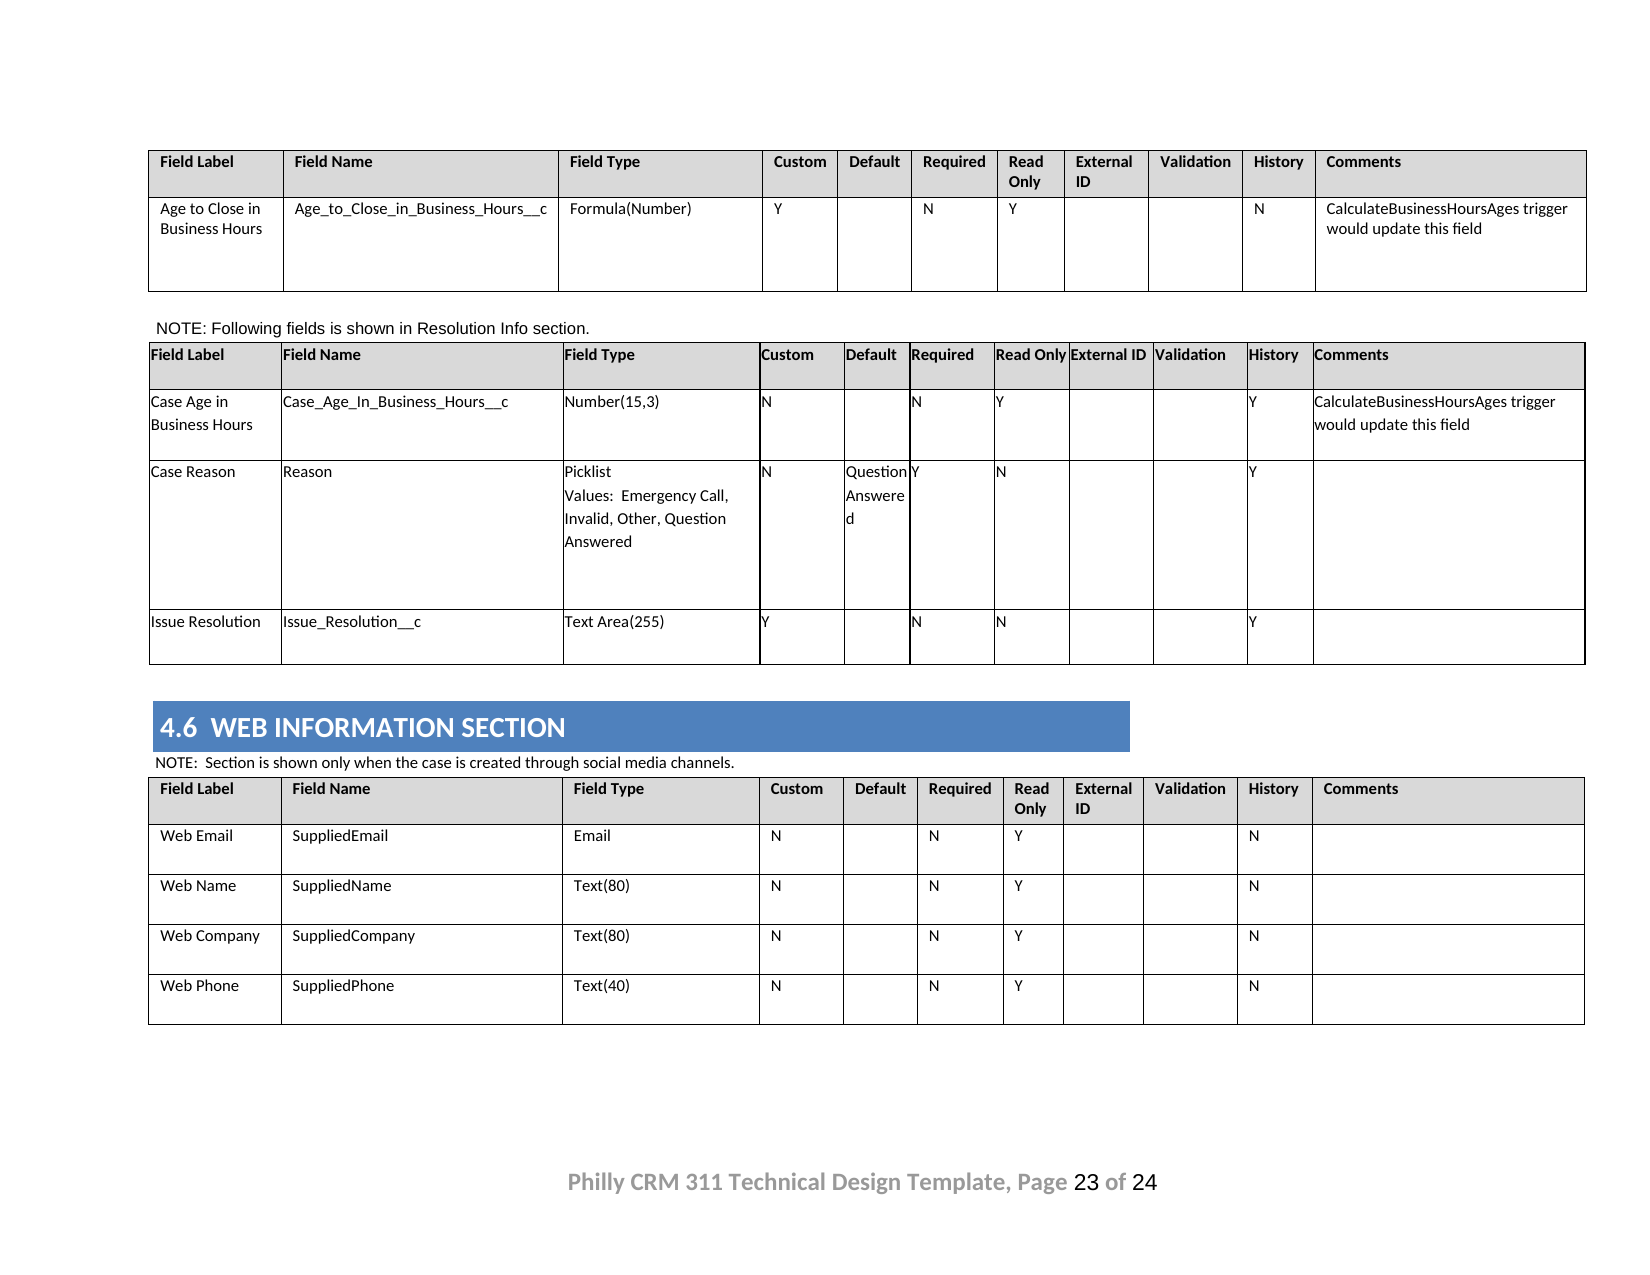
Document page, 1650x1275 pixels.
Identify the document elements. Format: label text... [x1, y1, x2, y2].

table_cell [1065, 198, 1148, 244]
table_cell [844, 925, 917, 974]
table_cell CalculateBusinessHoursAges trigger would update this field [1316, 198, 1586, 244]
table_header Field Label [150, 343, 281, 389]
table_cell Text(80) [563, 875, 759, 924]
table_cell N [995, 610, 1069, 664]
table_cell [845, 390, 909, 459]
table_cell [1313, 825, 1584, 874]
table_cell [1316, 244, 1586, 291]
table_cell [1065, 244, 1148, 291]
table_cell [1064, 925, 1143, 974]
text NOTE: Section is shown only when the case is created through social media channels. [150, 752, 1575, 773]
table_cell Web Email [149, 825, 281, 874]
table_cell [838, 198, 911, 244]
table_cell N [918, 825, 1003, 874]
table_cell Text(40) [563, 975, 759, 1024]
table_header Validation [1154, 343, 1247, 389]
table_cell Y [761, 610, 844, 664]
table_cell [1149, 198, 1242, 244]
table_cell [1144, 875, 1237, 924]
table_cell [1144, 825, 1237, 874]
table_cell Text Area(255) [564, 610, 759, 664]
table_header Validation [1149, 151, 1242, 197]
table_cell [1149, 244, 1242, 291]
table_cell Y [1004, 825, 1063, 874]
table_cell Y [1248, 390, 1313, 459]
table_cell [845, 610, 909, 664]
table_cell Issue Resolution [150, 610, 281, 664]
table_header Default [845, 343, 909, 389]
table_cell [1144, 925, 1237, 974]
table_cell N [911, 610, 994, 664]
table_cell [912, 244, 997, 291]
table_header Default [838, 151, 911, 197]
table_cell [1144, 975, 1237, 1024]
table_cell [1313, 975, 1584, 1024]
table_cell [1064, 875, 1143, 924]
table_cell [1154, 461, 1247, 609]
table_cell [844, 975, 917, 1024]
table_cell N [918, 925, 1003, 974]
table_cell Y [911, 461, 994, 609]
table_header External ID [1070, 343, 1153, 389]
table_cell Web Company [149, 925, 281, 974]
table_cell N [760, 825, 843, 874]
table_cell Y [763, 198, 837, 244]
table_cell [1314, 461, 1584, 609]
table_header Field Name [284, 151, 558, 197]
table_cell [149, 244, 283, 291]
table_header Read Only [998, 151, 1064, 197]
table_cell Formula(Number) [559, 198, 762, 244]
table_cell [763, 244, 837, 291]
table_header Field Name [282, 343, 563, 389]
table_cell Issue_Resolution__c [282, 610, 563, 664]
table_header Validation [1144, 778, 1237, 824]
table_header Field Label [149, 778, 281, 824]
table_cell Y [1004, 975, 1063, 1024]
table_cell Case Reason [150, 461, 281, 609]
table_cell CalculateBusinessHoursAges trigger would update this field [1314, 390, 1584, 459]
table_header External ID [1064, 778, 1143, 824]
table_cell Text(80) [563, 925, 759, 974]
table_cell Y [1004, 875, 1063, 924]
table_cell [1314, 610, 1584, 664]
table_header Field Type [564, 343, 759, 389]
table_cell N [761, 390, 844, 459]
table_header External ID [1065, 151, 1148, 197]
table_cell N [911, 390, 994, 459]
table_cell [1070, 390, 1153, 459]
table_cell Age to Close in Business Hours [149, 198, 283, 244]
table_cell Number(15,3) [564, 390, 759, 459]
table_cell SuppliedName [282, 875, 562, 924]
table_cell [1070, 610, 1153, 664]
table_header Field Name [282, 778, 562, 824]
table_cell N [918, 975, 1003, 1024]
table_header Required [911, 343, 994, 389]
table_header Read Only [1004, 778, 1063, 824]
table_cell SuppliedCompany [282, 925, 562, 974]
table_cell Web Phone [149, 975, 281, 1024]
table_cell N [918, 875, 1003, 924]
table_cell N [1238, 925, 1312, 974]
table_header Custom [760, 778, 843, 824]
table_cell N [995, 461, 1069, 609]
table_cell [844, 825, 917, 874]
table_cell [284, 244, 558, 291]
table_cell Email [563, 825, 759, 874]
table_cell [1313, 875, 1584, 924]
table_cell Reason [282, 461, 563, 609]
table_cell N [912, 198, 997, 244]
table_cell SuppliedEmail [282, 825, 562, 874]
text NOTE: Following fields is shown in Resolution Info section. [150, 319, 1575, 338]
table_header Required [918, 778, 1003, 824]
table_cell Picklist Values: Emergency Call, Invalid, Other, Question Answered [564, 461, 759, 609]
table_cell N [1238, 825, 1312, 874]
table_header Custom [761, 343, 844, 389]
table_cell Question Answered [845, 461, 909, 609]
table_header Read Only [995, 343, 1069, 389]
table_cell Y [1248, 610, 1313, 664]
table_cell [1154, 610, 1247, 664]
table_cell Y [1248, 461, 1313, 609]
table_cell SuppliedPhone [282, 975, 562, 1024]
table_header Required [912, 151, 997, 197]
table_cell N [1238, 875, 1312, 924]
table_cell [1064, 975, 1143, 1024]
table_header 4.6 WEB INFORMATION SECTION [155, 703, 1128, 750]
table_header History [1238, 778, 1312, 824]
table_header History [1243, 151, 1315, 197]
table_cell N [760, 925, 843, 974]
table_cell Y [995, 390, 1069, 459]
table_cell [1064, 825, 1143, 874]
table_header Field Label [149, 151, 283, 197]
table_cell Age_to_Close_in_Business_Hours__c [284, 198, 558, 244]
table_cell [838, 244, 911, 291]
table_cell [1243, 244, 1315, 291]
table_header Default [844, 778, 917, 824]
table_cell N [760, 975, 843, 1024]
table_cell Y [1004, 925, 1063, 974]
table_cell N [1238, 975, 1312, 1024]
table_cell N [760, 875, 843, 924]
table_cell Case Age in Business Hours [150, 390, 281, 459]
table_cell Web Name [149, 875, 281, 924]
table_cell [1070, 461, 1153, 609]
table_cell Case_Age_In_Business_Hours__c [282, 390, 563, 459]
table_cell N [1243, 198, 1315, 244]
table_header Custom [763, 151, 837, 197]
table_header History [1248, 343, 1313, 389]
table_cell [1154, 390, 1247, 459]
table_cell [1313, 925, 1584, 974]
table_header Field Type [563, 778, 759, 824]
table_cell [844, 875, 917, 924]
table_cell Y [998, 198, 1064, 244]
table_header Comments [1314, 343, 1584, 389]
table_cell N [761, 461, 844, 609]
table_cell [998, 244, 1064, 291]
table_header Field Type [559, 151, 762, 197]
table_header Comments [1313, 778, 1584, 824]
table_header Comments [1316, 151, 1586, 197]
table_cell [559, 244, 762, 291]
